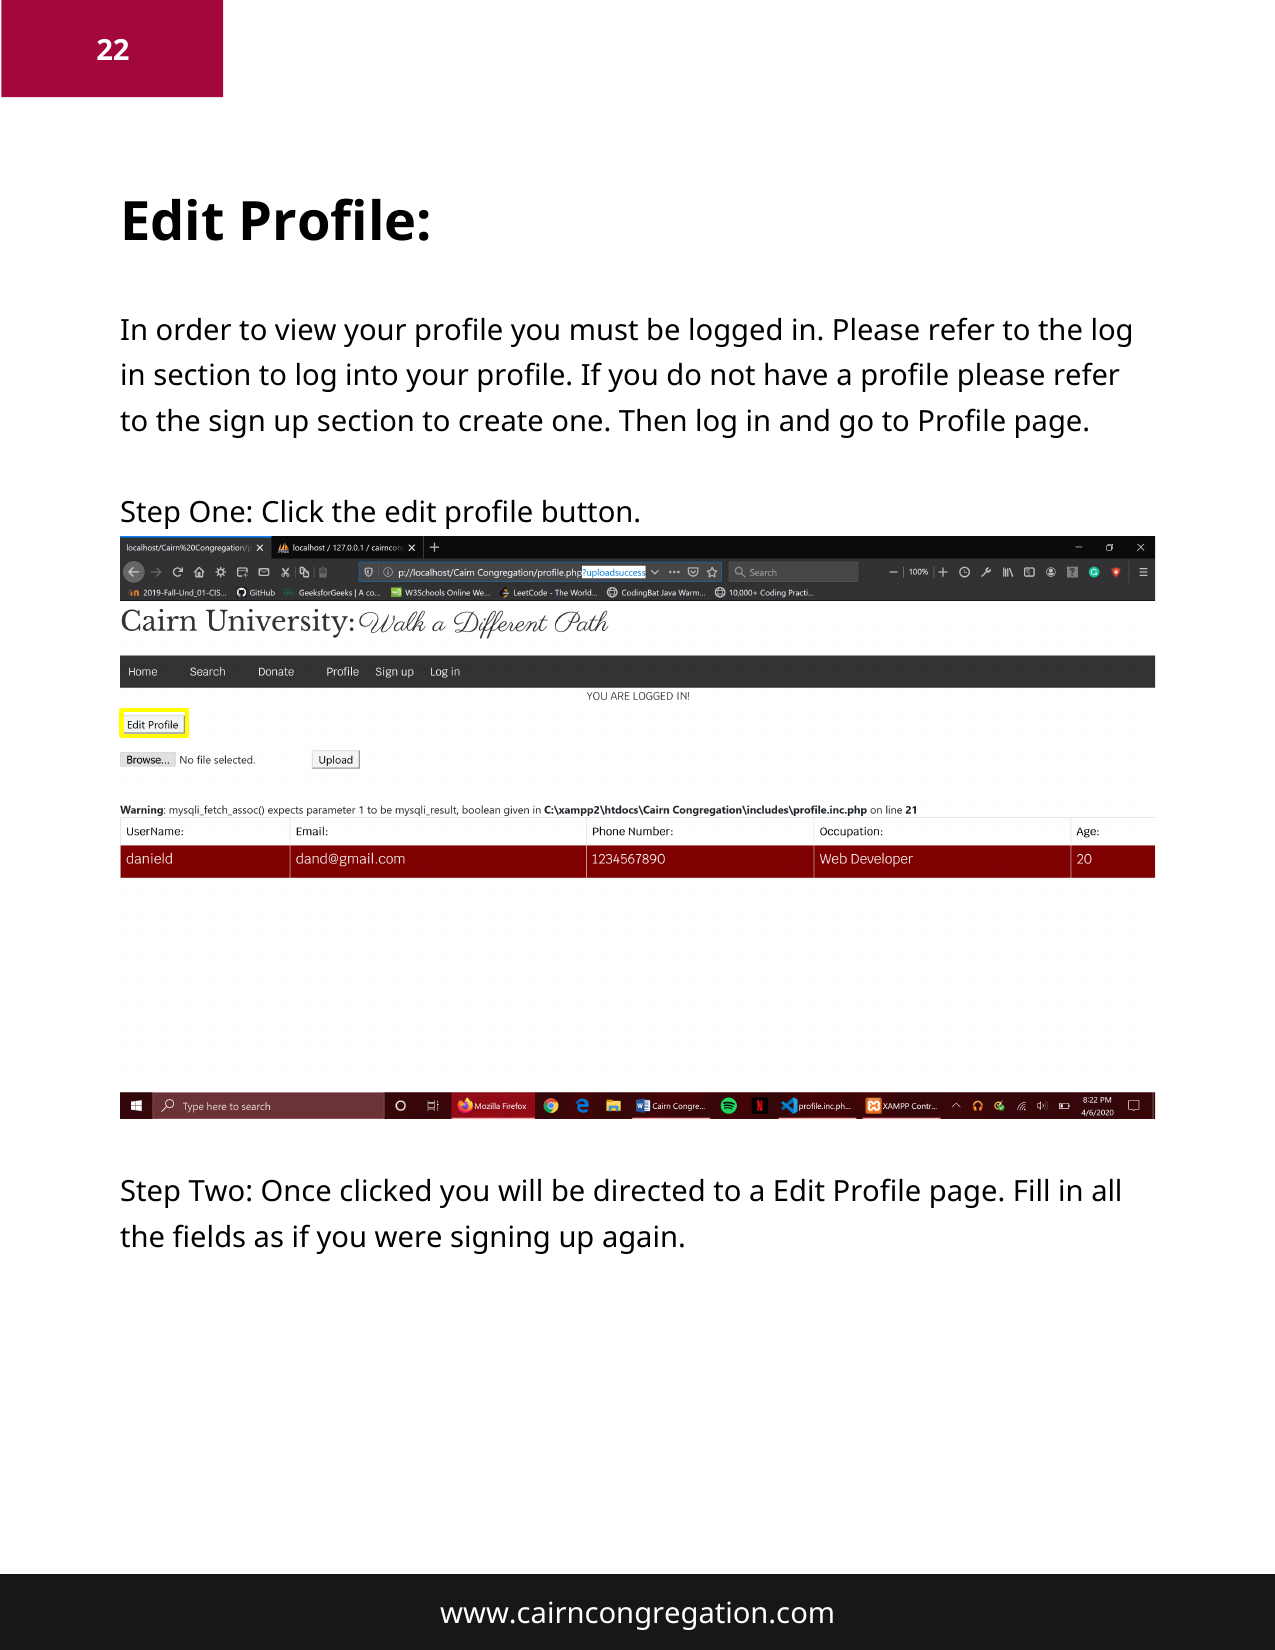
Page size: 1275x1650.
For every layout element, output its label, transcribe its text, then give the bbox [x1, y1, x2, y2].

picture [124, 712, 185, 734]
text Step Two: Once clicked you will be directed to a Edit Profile page. Fill in all the fields as if you were signing up again. [120, 1171, 1155, 1256]
text In order to view your profile you must be logged in. Please refer to the log in section to log into your profile. If you do not have a profile please refer to the sign up section to create one. Then log in and go to Profile page. [120, 309, 1155, 440]
text Step One: Click the edit profile button. [120, 491, 1155, 531]
picture [120, 536, 1155, 1119]
subtitle Edit Profile: [120, 183, 1155, 257]
